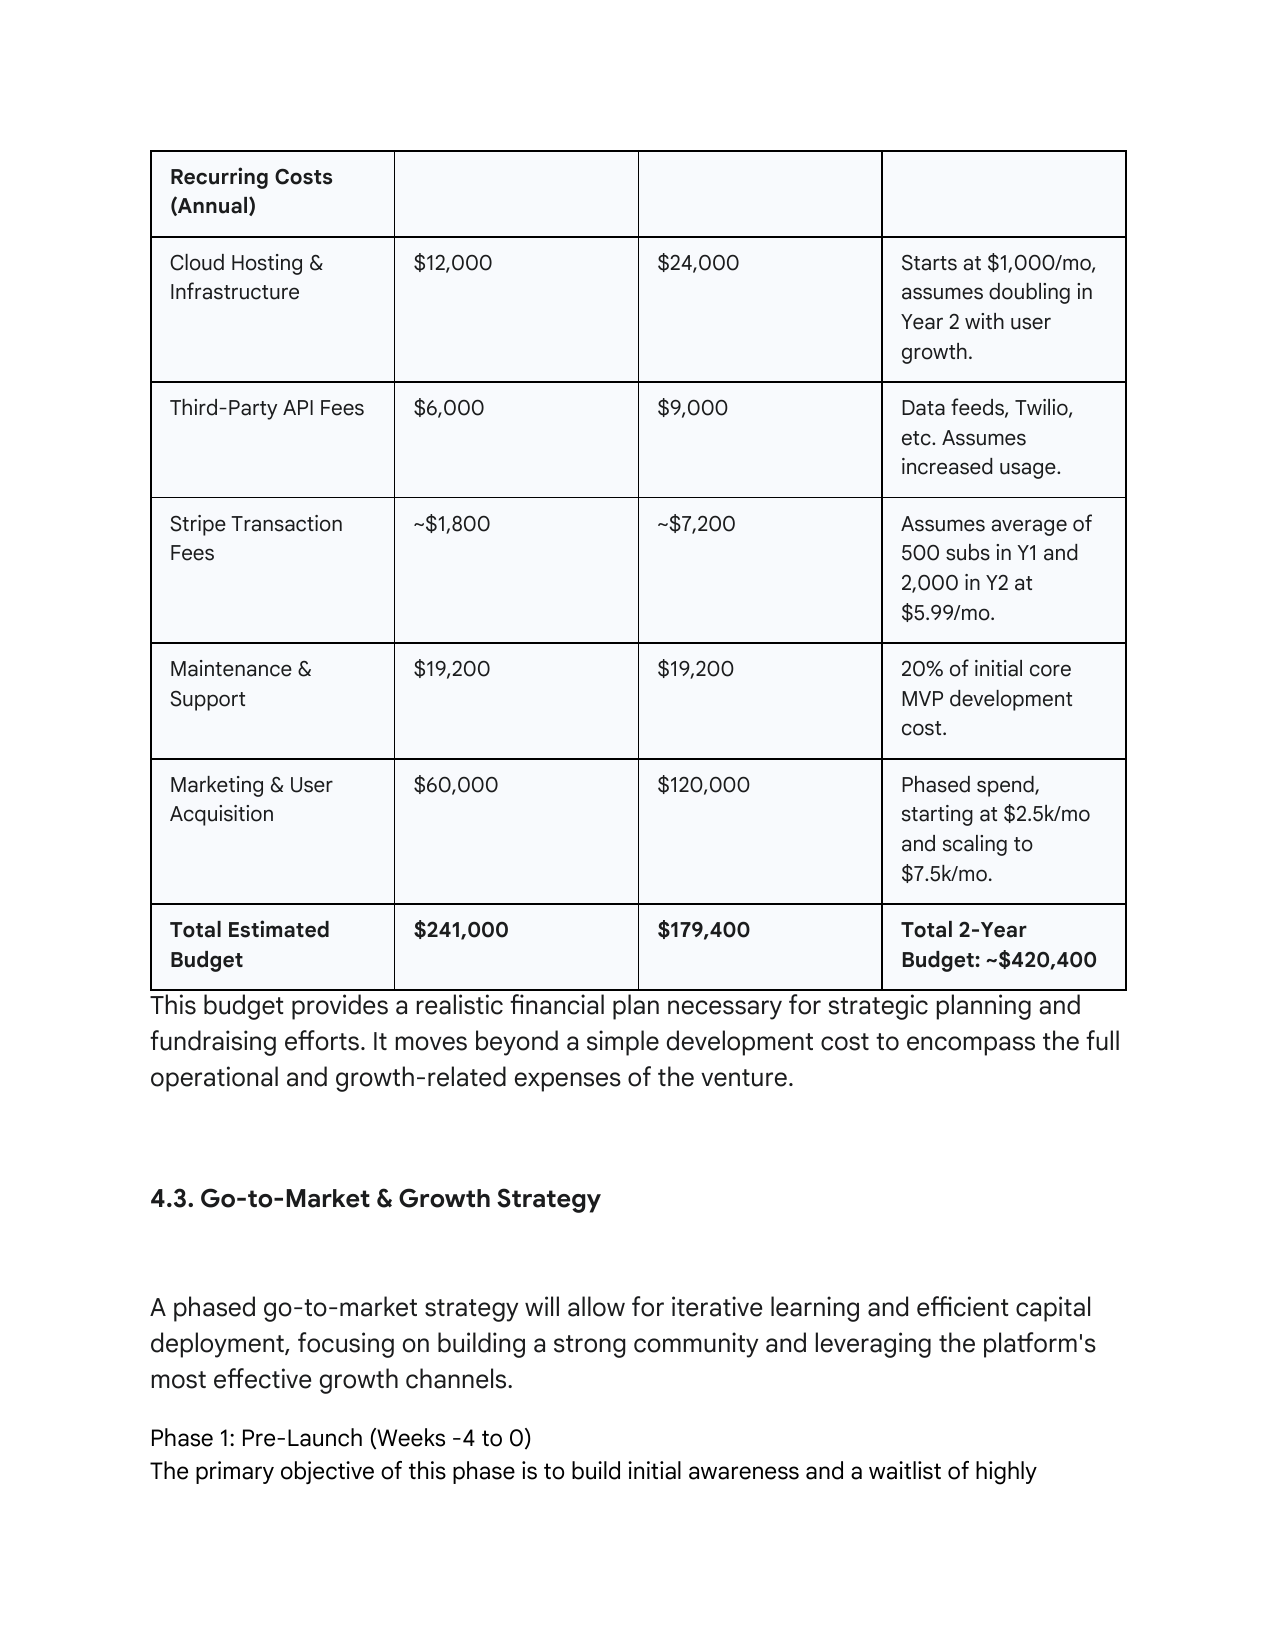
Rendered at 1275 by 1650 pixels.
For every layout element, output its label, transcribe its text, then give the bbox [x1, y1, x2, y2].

text This budget provides a realistic financial plan necessary for strategic planning and fundraising efforts. It moves beyond a simple development cost to encompass the full operational and growth-related expenses of the venture. [150, 991, 1125, 1093]
table_cell Starts at $1,000/mo, assumes doubling in Year 2 with user growth. [883, 238, 1125, 381]
table_cell Total 2-Year Budget: ~$420,400 [883, 905, 1125, 989]
table_cell Maintenance & Support [152, 644, 394, 758]
table_cell Recurring Costs (Annual) [152, 152, 394, 236]
table_cell Third-Party API Fees [152, 383, 394, 497]
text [150, 1457, 1125, 1486]
table_cell Cloud Hosting & Infrastructure [152, 238, 394, 381]
table_cell Marketing & User Acquisition [152, 760, 394, 903]
table_cell [883, 152, 1125, 236]
table_cell 20% of initial core MVP development cost. [883, 644, 1125, 758]
text A phased go-to-market strategy will allow for iterative learning and efficient capital deployment, focusing on building a strong community and leveraging the platform's most effective growth channels. [150, 1292, 1125, 1395]
table_cell $120,000 [639, 760, 881, 903]
table_cell $19,200 [639, 644, 881, 758]
table_cell $12,000 [395, 238, 638, 381]
text Phase 1: Pre-Launch (Weeks -4 to 0) [150, 1425, 1125, 1453]
table_cell $19,200 [395, 644, 638, 758]
table_cell Assumes average of 500 subs in Y1 and 2,000 in Y2 at $5.99/mo. [883, 498, 1125, 642]
table_cell ~$1,800 [395, 498, 638, 642]
table_cell $241,000 [395, 905, 638, 989]
table_cell [639, 152, 881, 236]
table_cell Data feeds, Twilio, etc. Assumes increased usage. [883, 383, 1125, 497]
table_cell [395, 152, 638, 236]
table_cell Total Estimated Budget [152, 905, 394, 989]
table_cell $60,000 [395, 760, 638, 903]
table_cell $179,400 [639, 905, 881, 989]
table_cell $6,000 [395, 383, 638, 497]
table_cell Stripe Transaction Fees [152, 498, 394, 642]
table_cell Phased spend, starting at $2.5k/mo and scaling to $7.5k/mo. [883, 760, 1125, 903]
subtitle 4.3. Go-to-Market & Growth Strategy [150, 1183, 1125, 1215]
table_cell $24,000 [639, 238, 881, 381]
table_cell ~$7,200 [639, 498, 881, 642]
table_cell $9,000 [639, 383, 881, 497]
